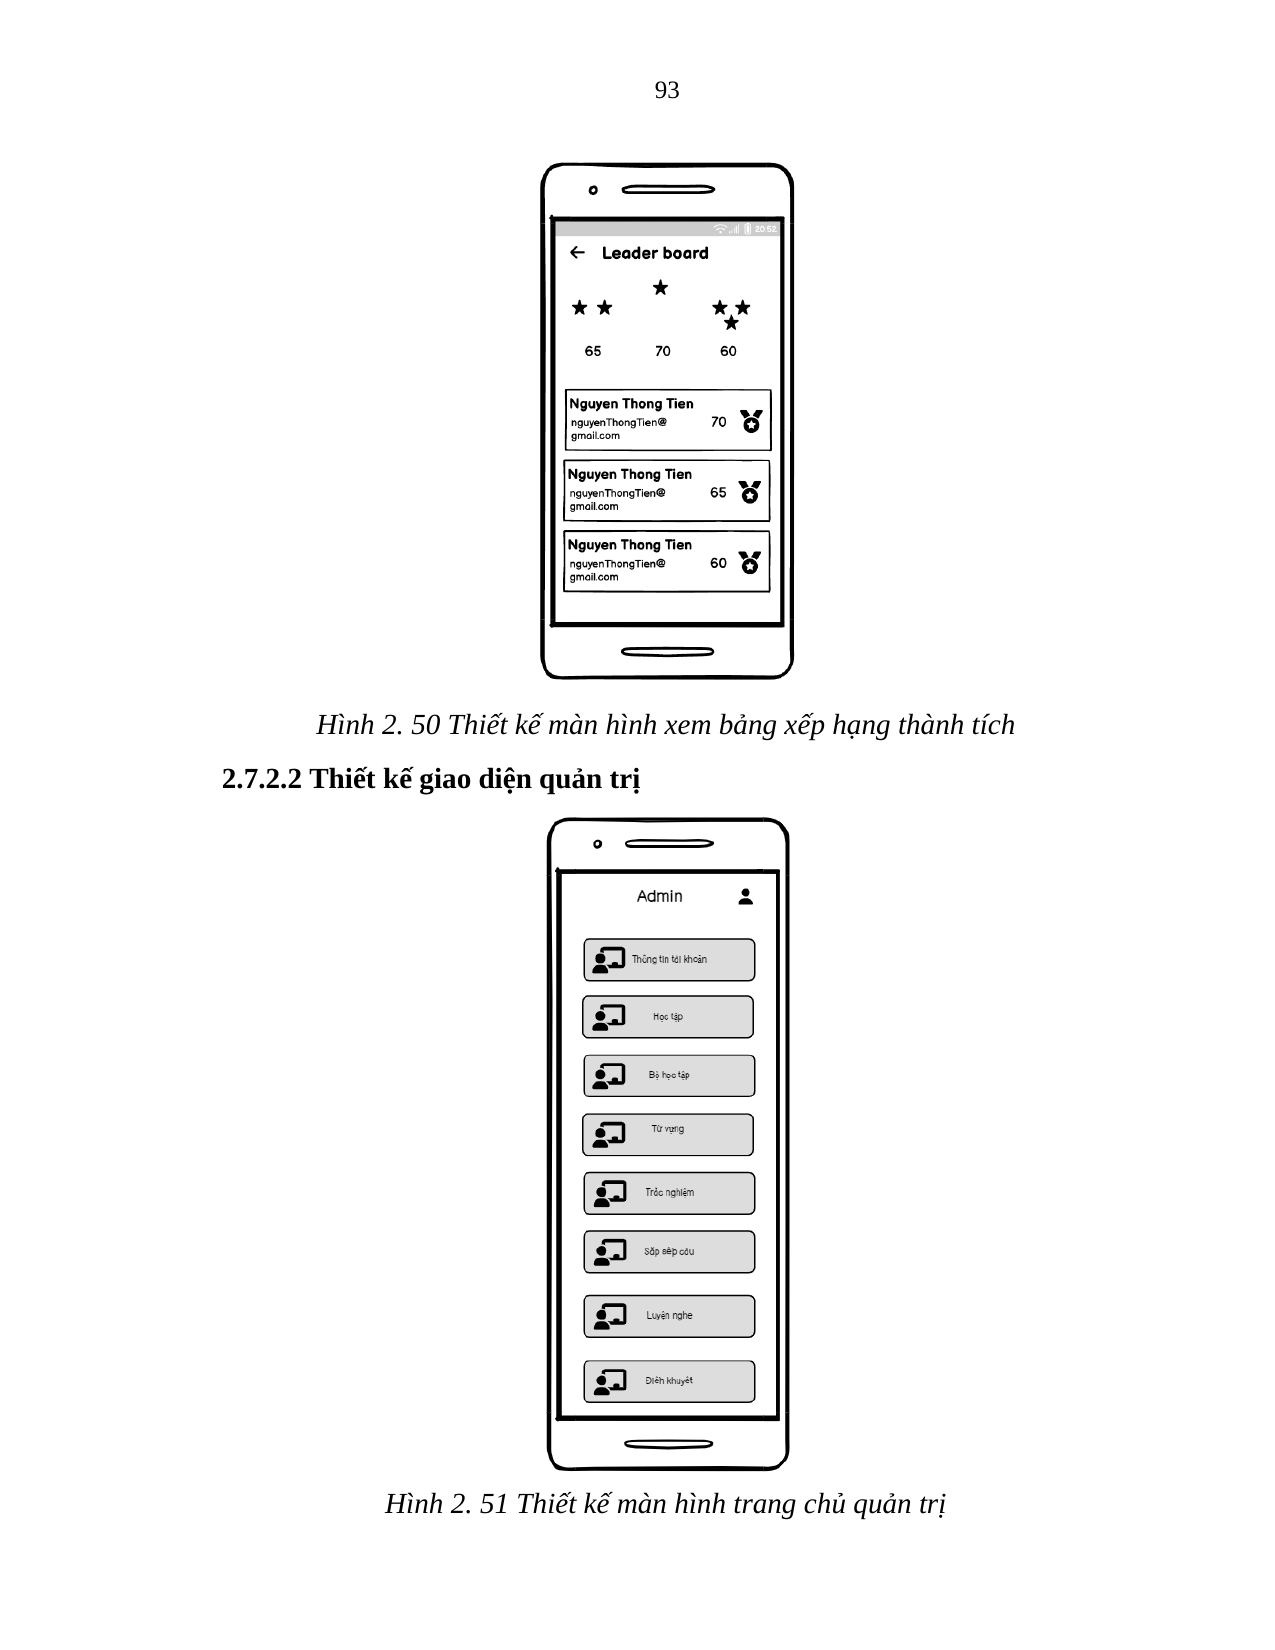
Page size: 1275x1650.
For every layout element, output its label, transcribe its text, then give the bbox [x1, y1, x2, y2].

subtitle 2.7.2.2 Thiết kế giao diện quản trị [222, 762, 1157, 795]
text Hình 2. 51 Thiết kế màn hình trang chủ quản trị [177, 1486, 1157, 1519]
text Hình 2. 50 Thiết kế màn hình xem bảng xếp hạng thành tích [177, 707, 1157, 741]
picture [529, 147, 805, 693]
picture [534, 812, 800, 1472]
